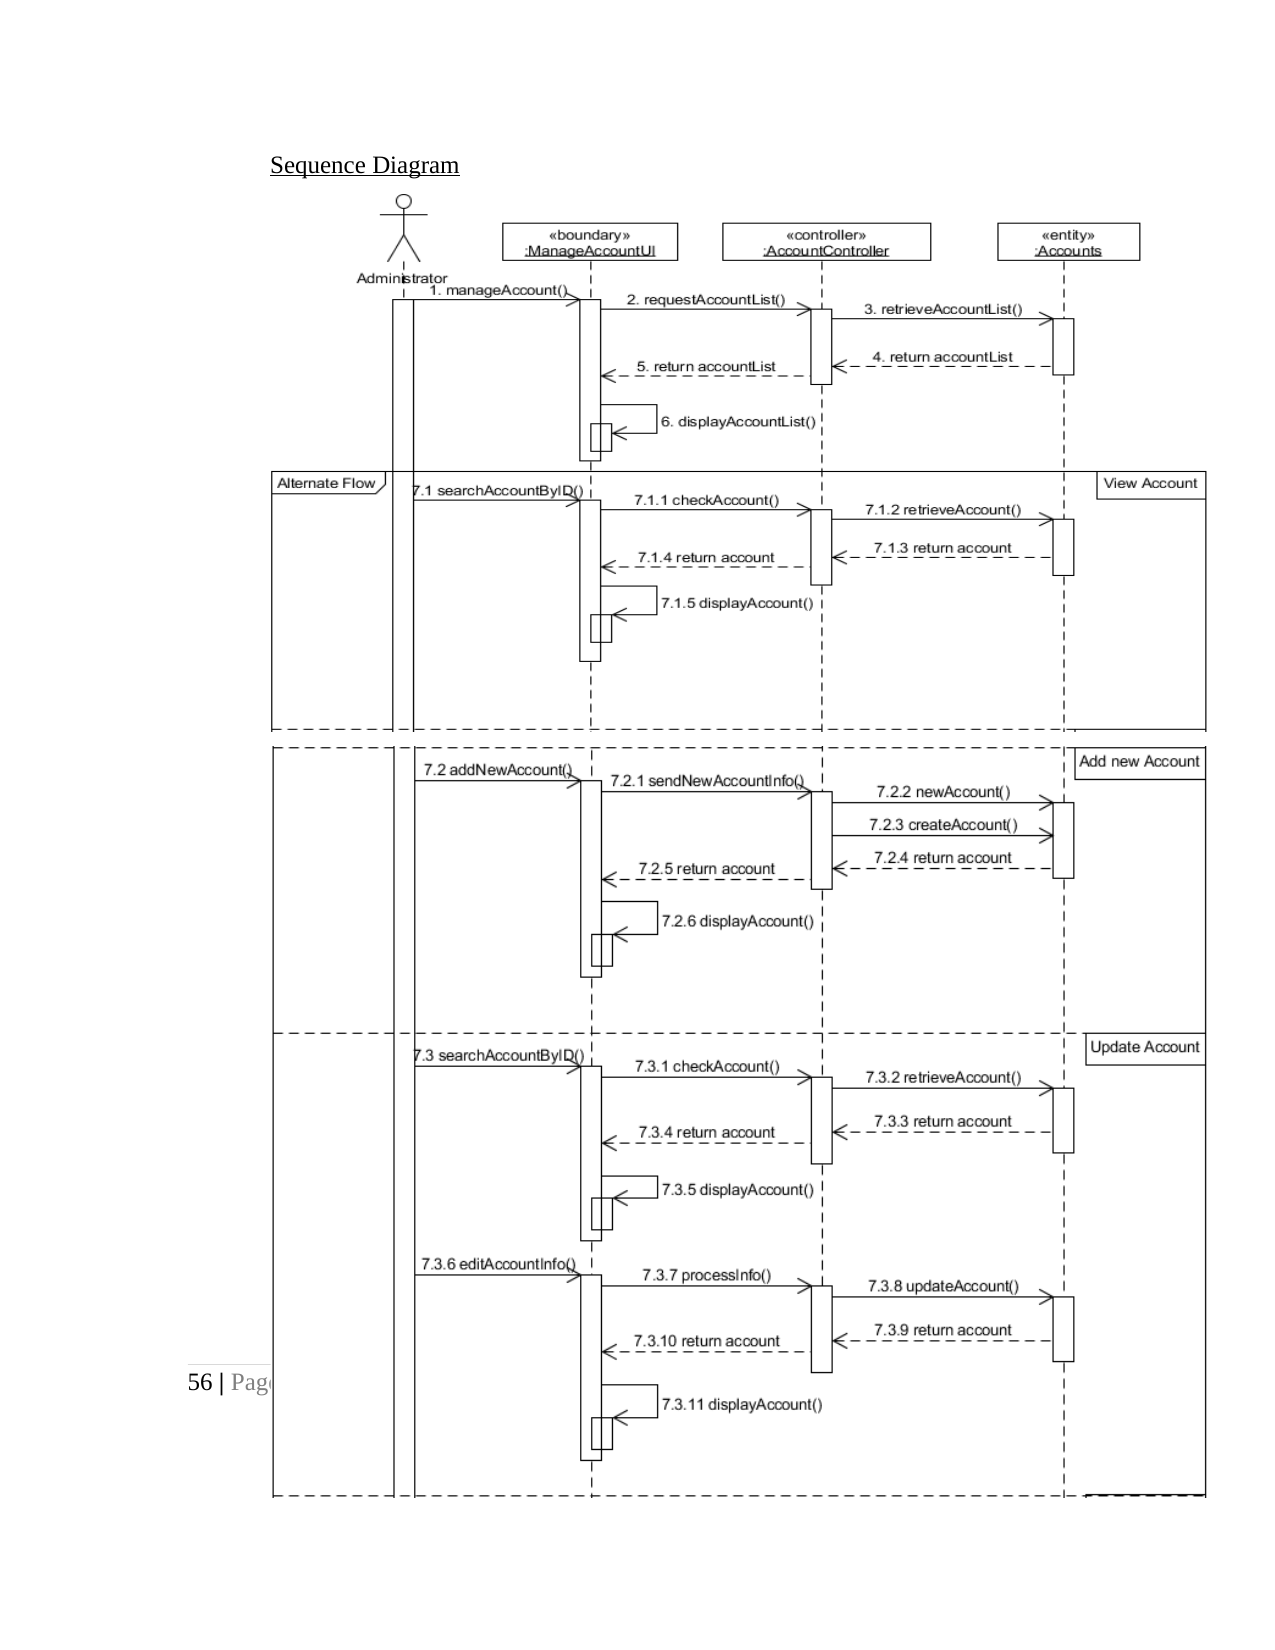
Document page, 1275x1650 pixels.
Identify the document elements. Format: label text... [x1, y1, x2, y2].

list Sequence Diagram [270, 150, 1087, 179]
picture [269, 746, 1207, 1496]
picture [270, 193, 1209, 732]
